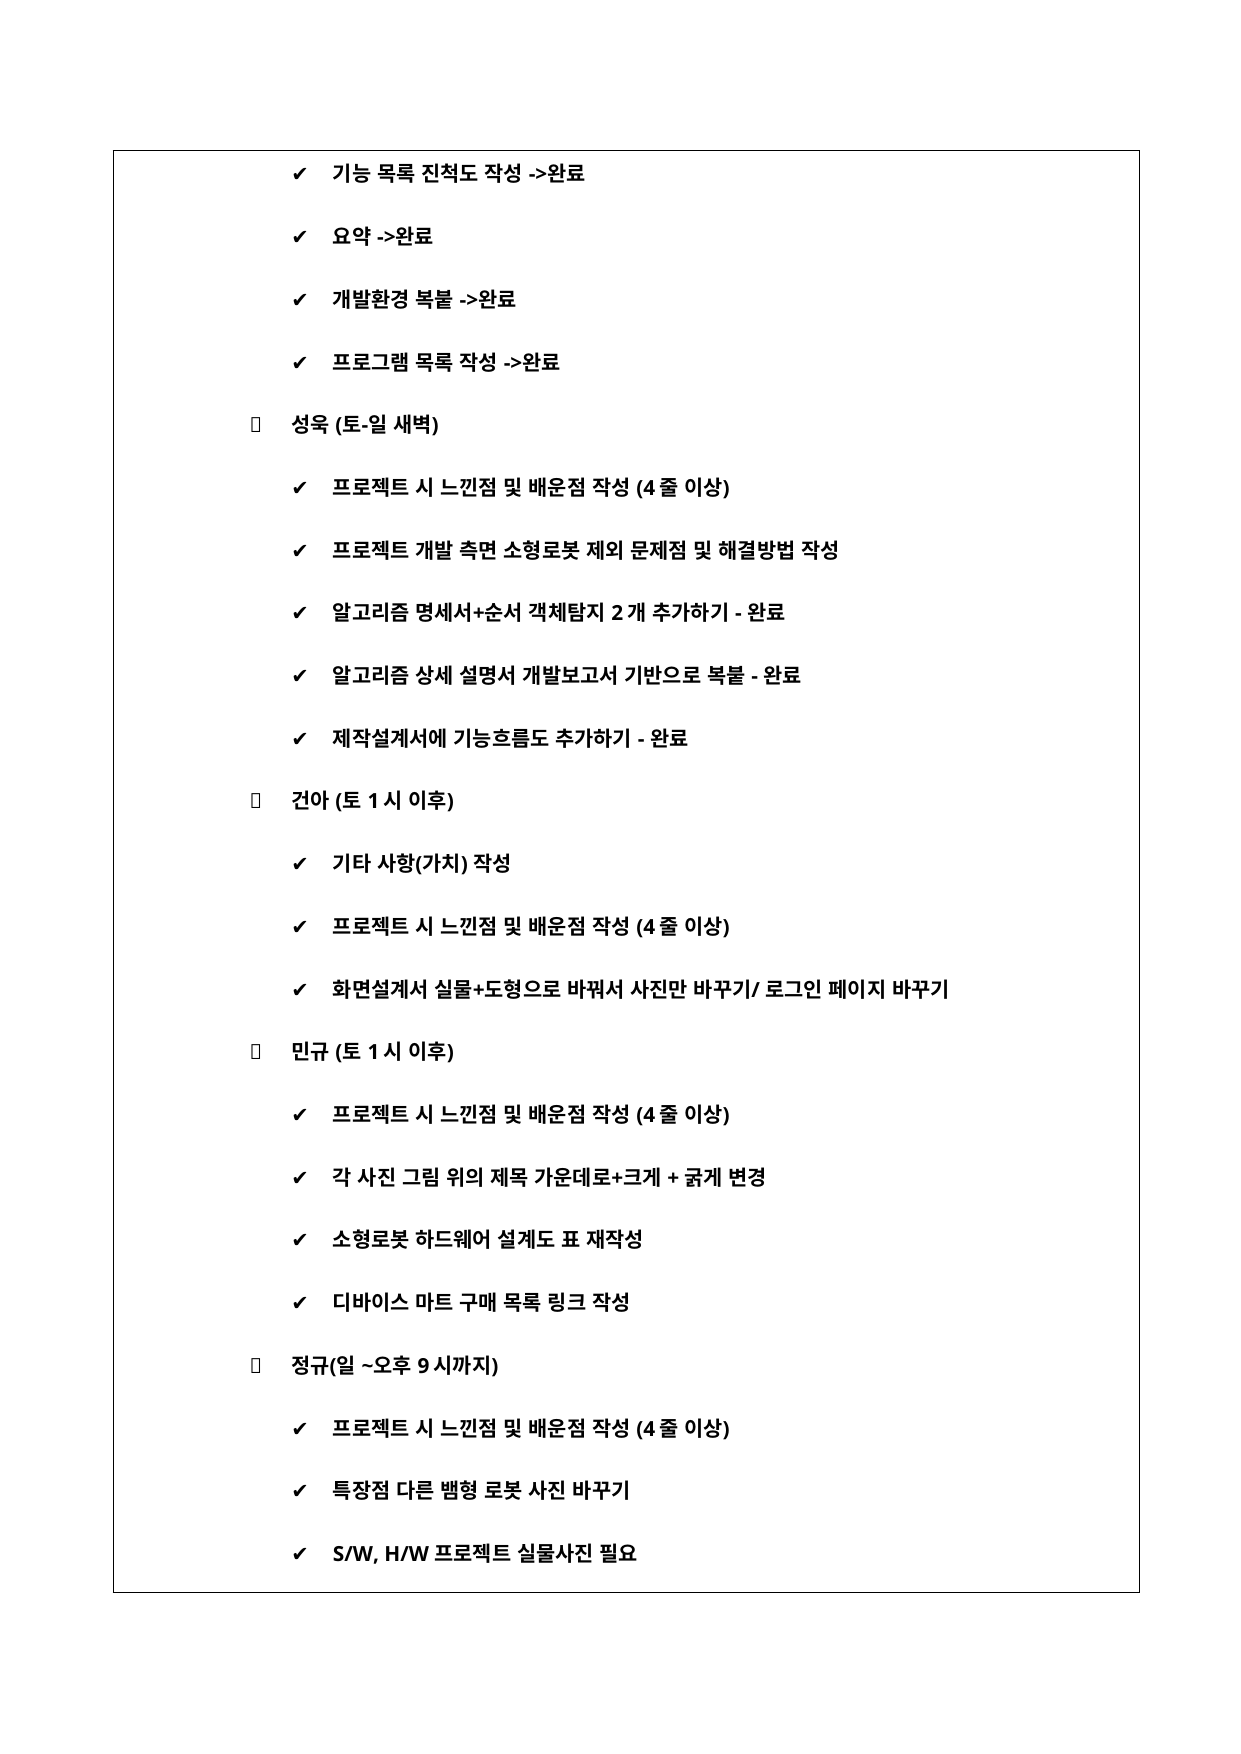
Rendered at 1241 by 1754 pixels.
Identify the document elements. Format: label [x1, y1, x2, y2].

table_cell [114, 151, 1139, 1592]
